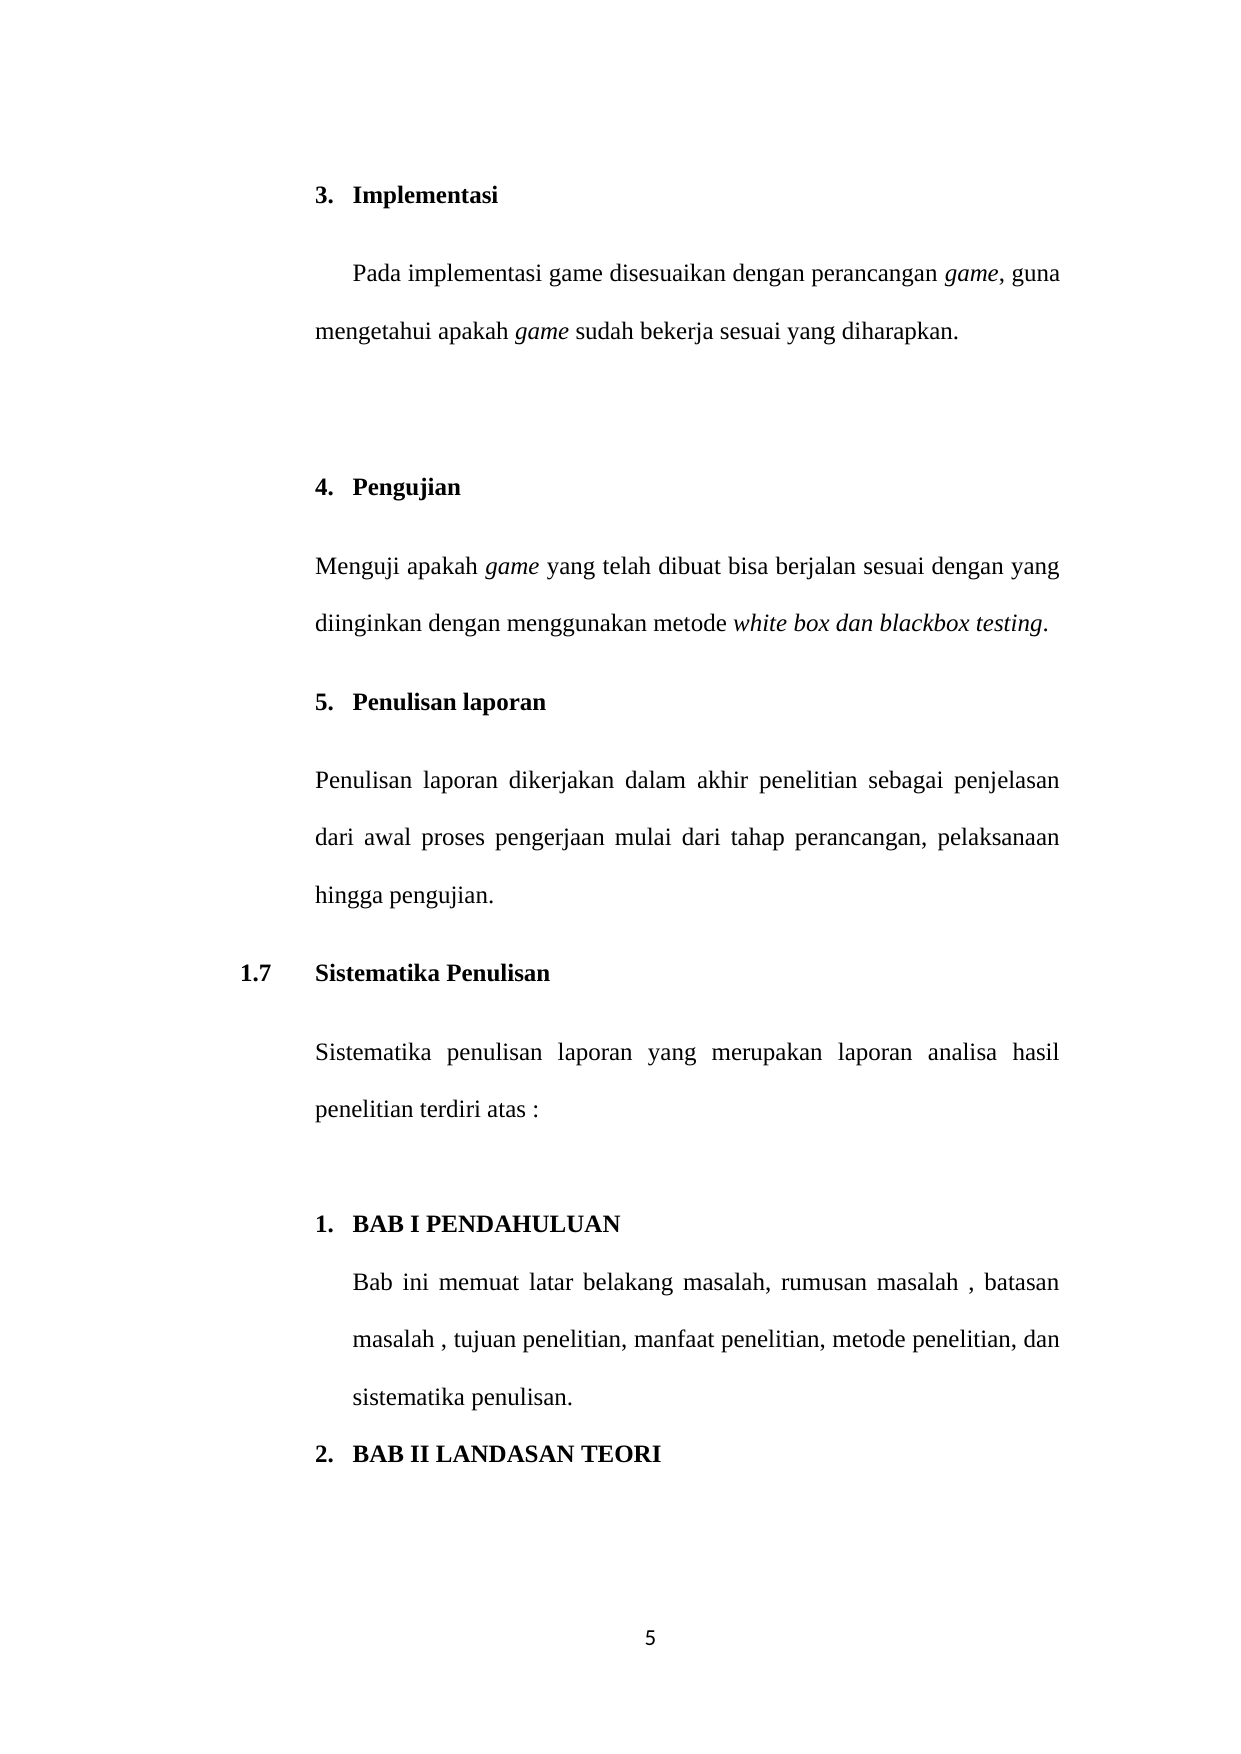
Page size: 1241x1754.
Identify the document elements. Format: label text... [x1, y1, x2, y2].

text Penulisan laporan dikerjakan dalam akhir penelitian sebagai penjelasan dari awal proses pengerjaan mulai dari tahap perancangan, pelaksanaan hingga pengujian. [315, 765, 1060, 909]
text Menguji apakah game yang telah dibuat bisa berjalan sesuai dengan yang diinginkan dengan menggunakan metode white box dan blackbox testing. [315, 551, 1060, 637]
list Sistematika penulisan laporan yang merupakan laporan analisa hasil penelitian terdiri atas : [315, 1037, 1060, 1123]
list Penulisan laporan [315, 687, 1060, 715]
list Bab ini memuat latar belakang masalah, rumusan masalah , batasan masalah , tujuan penelitian, manfaat penelitian, metode penelitian, dan sistematika penulisan. [352, 1267, 1060, 1410]
text 1.7 Sistematika Penulisan [240, 958, 1060, 987]
list BAB I PENDAHULUAN [315, 1209, 1060, 1238]
list Pengujian [315, 472, 1060, 501]
text Pada implementasi game disesuaikan dengan perancangan game, guna mengetahui apakah game sudah bekerja sesuai yang diharapkan. [315, 258, 1060, 344]
list BAB II LANDASAN TEORI [315, 1439, 1060, 1468]
list Implementasi [315, 180, 1060, 209]
